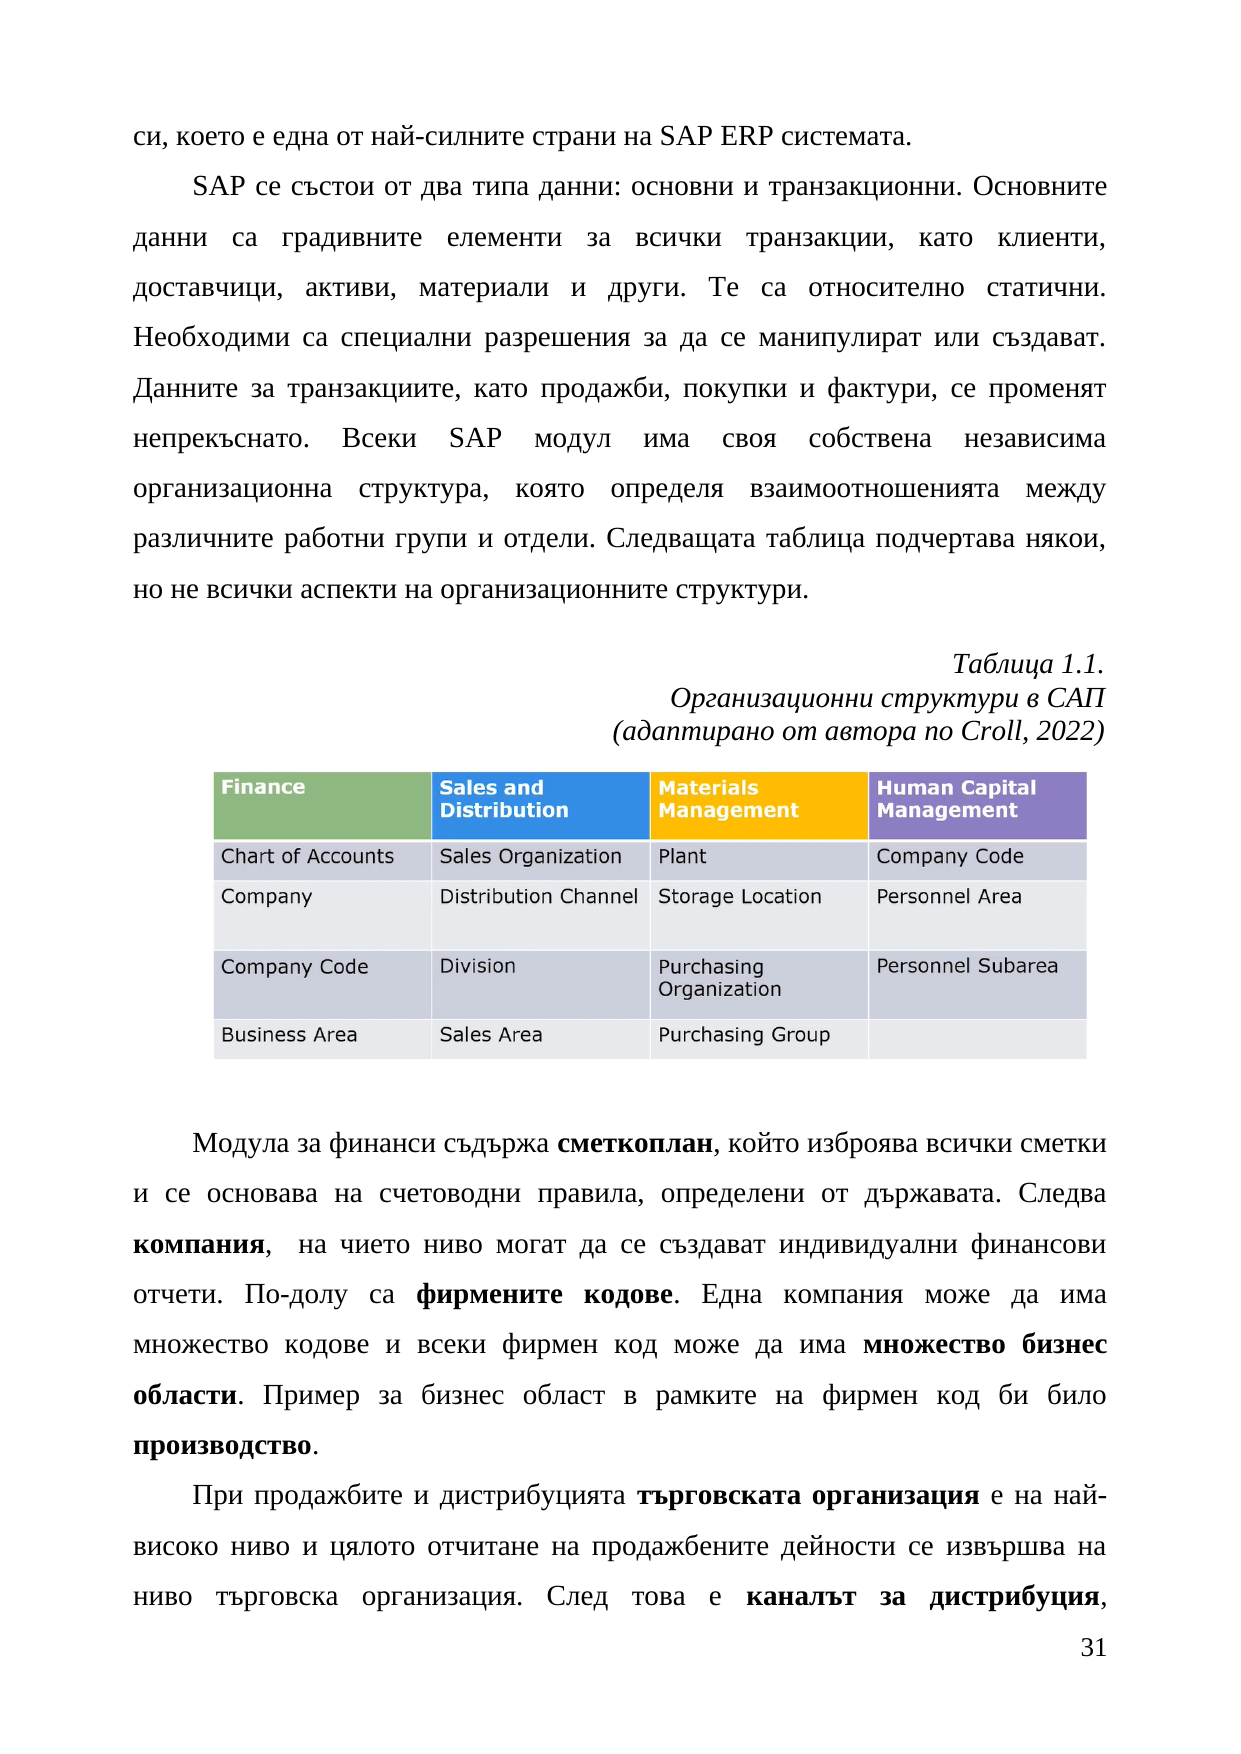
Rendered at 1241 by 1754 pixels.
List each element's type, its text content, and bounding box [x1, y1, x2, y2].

text Модула за финанси съдържа сметкоплан, който изброява всички сметки и се основава на счетоводни правила, определени от държавата. Следва компания, на чието ниво могат да се създават индивидуални финансови отчети. По-долу са фирмените кодове. Една компания може да има множество кодове и всеки фирмен код може да има множество бизнес области. Пример за бизнес област в рамките на фирмен код би било производство. [133, 1125, 1107, 1461]
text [133, 118, 1107, 152]
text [133, 1477, 1107, 1612]
picture [211, 771, 1088, 1060]
text SAP се състои от два типа данни: основни и транзакционни. Основните данни са градивните елементи за всички транзакции, като клиенти, доставчици, активи, материали и други. Те са относително статични. Необходими са специални разрешения за да се манипулират или създават. Данните за транзакциите, като продажби, покупки и фактури, се променят непрекъснато. Всеки SAP модул има своя собствена независима организационна структура, която определя взаимоотношенията между различните работни групи и отдели. Следващата таблица подчертава някои, но не всички аспекти на организационните структури. [133, 168, 1107, 604]
title Таблица 1.1. Организационни структури в САП (адаптирано от автора по Croll, 2022) [133, 646, 1107, 747]
